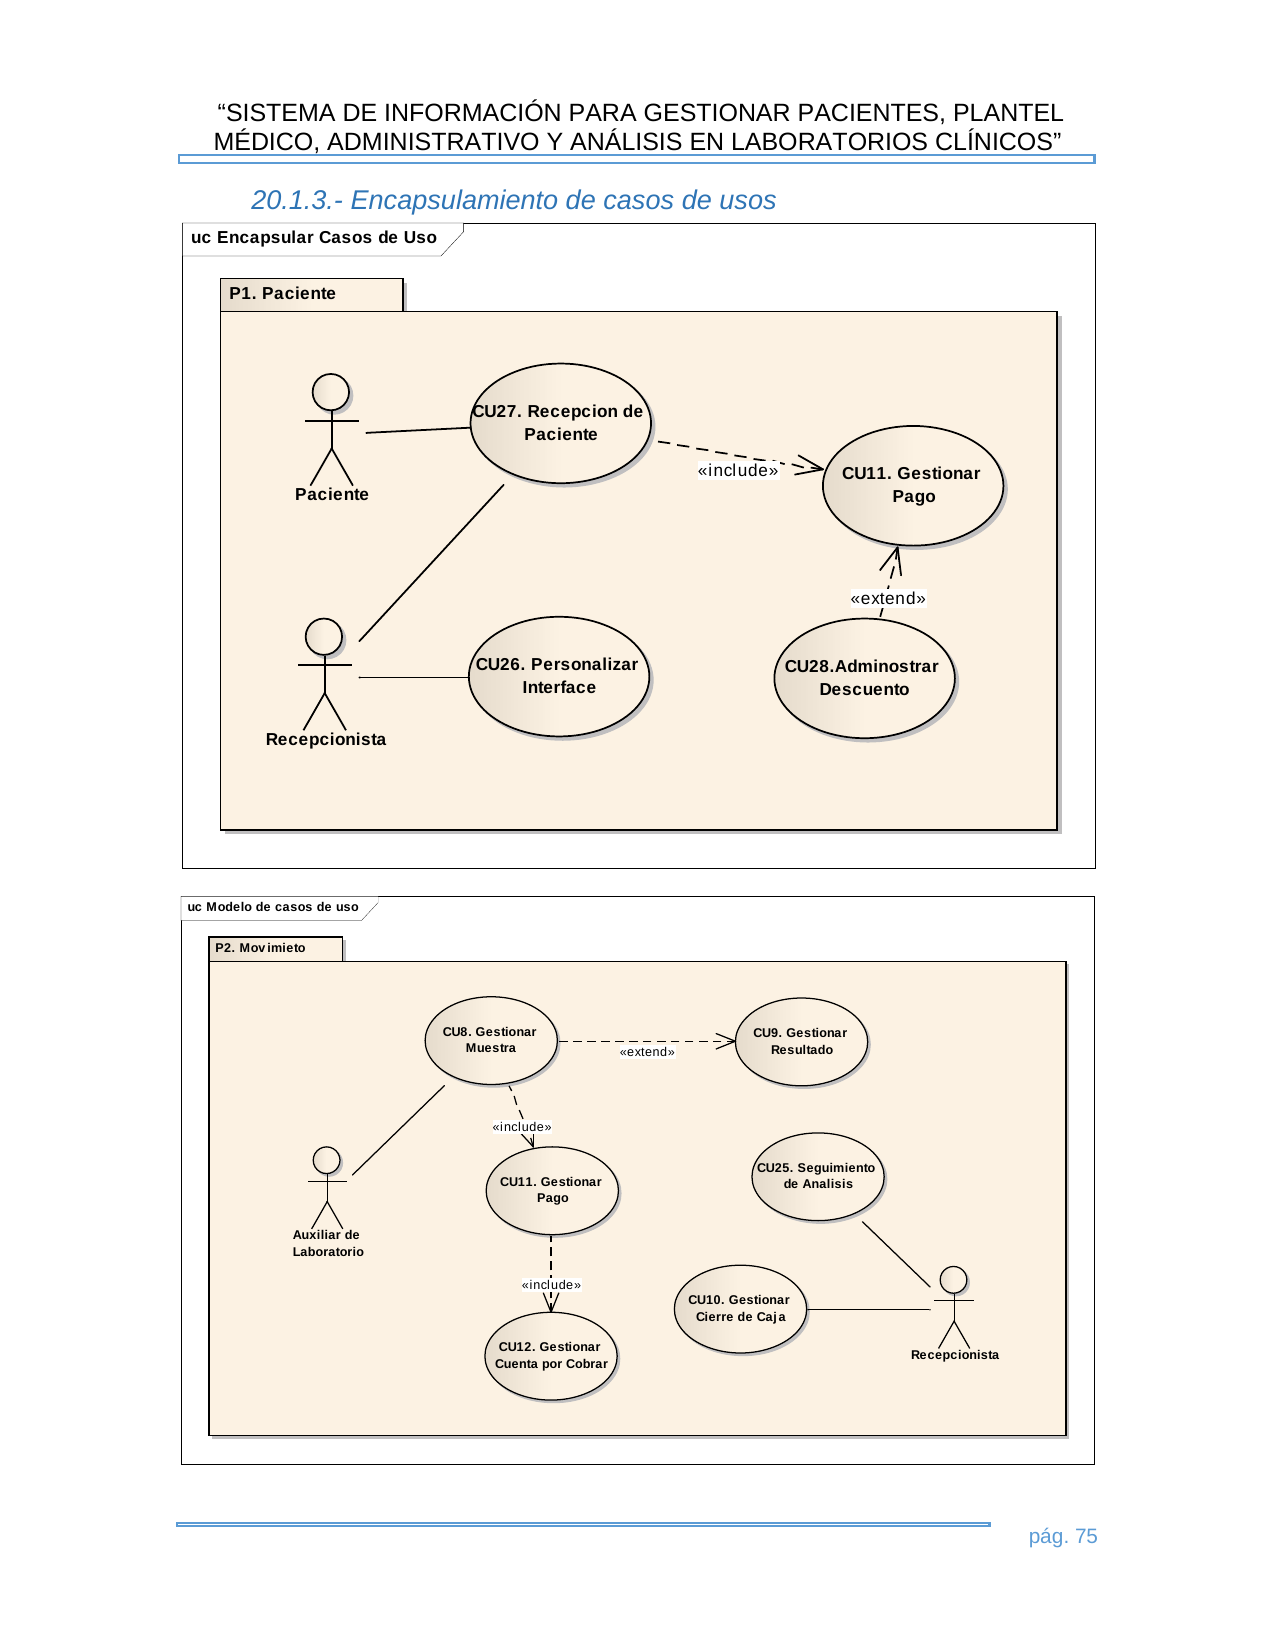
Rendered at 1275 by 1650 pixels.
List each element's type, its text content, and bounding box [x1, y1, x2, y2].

subtitle 20.1.3.- Encapsulamiento de casos de usos [251, 184, 1098, 215]
